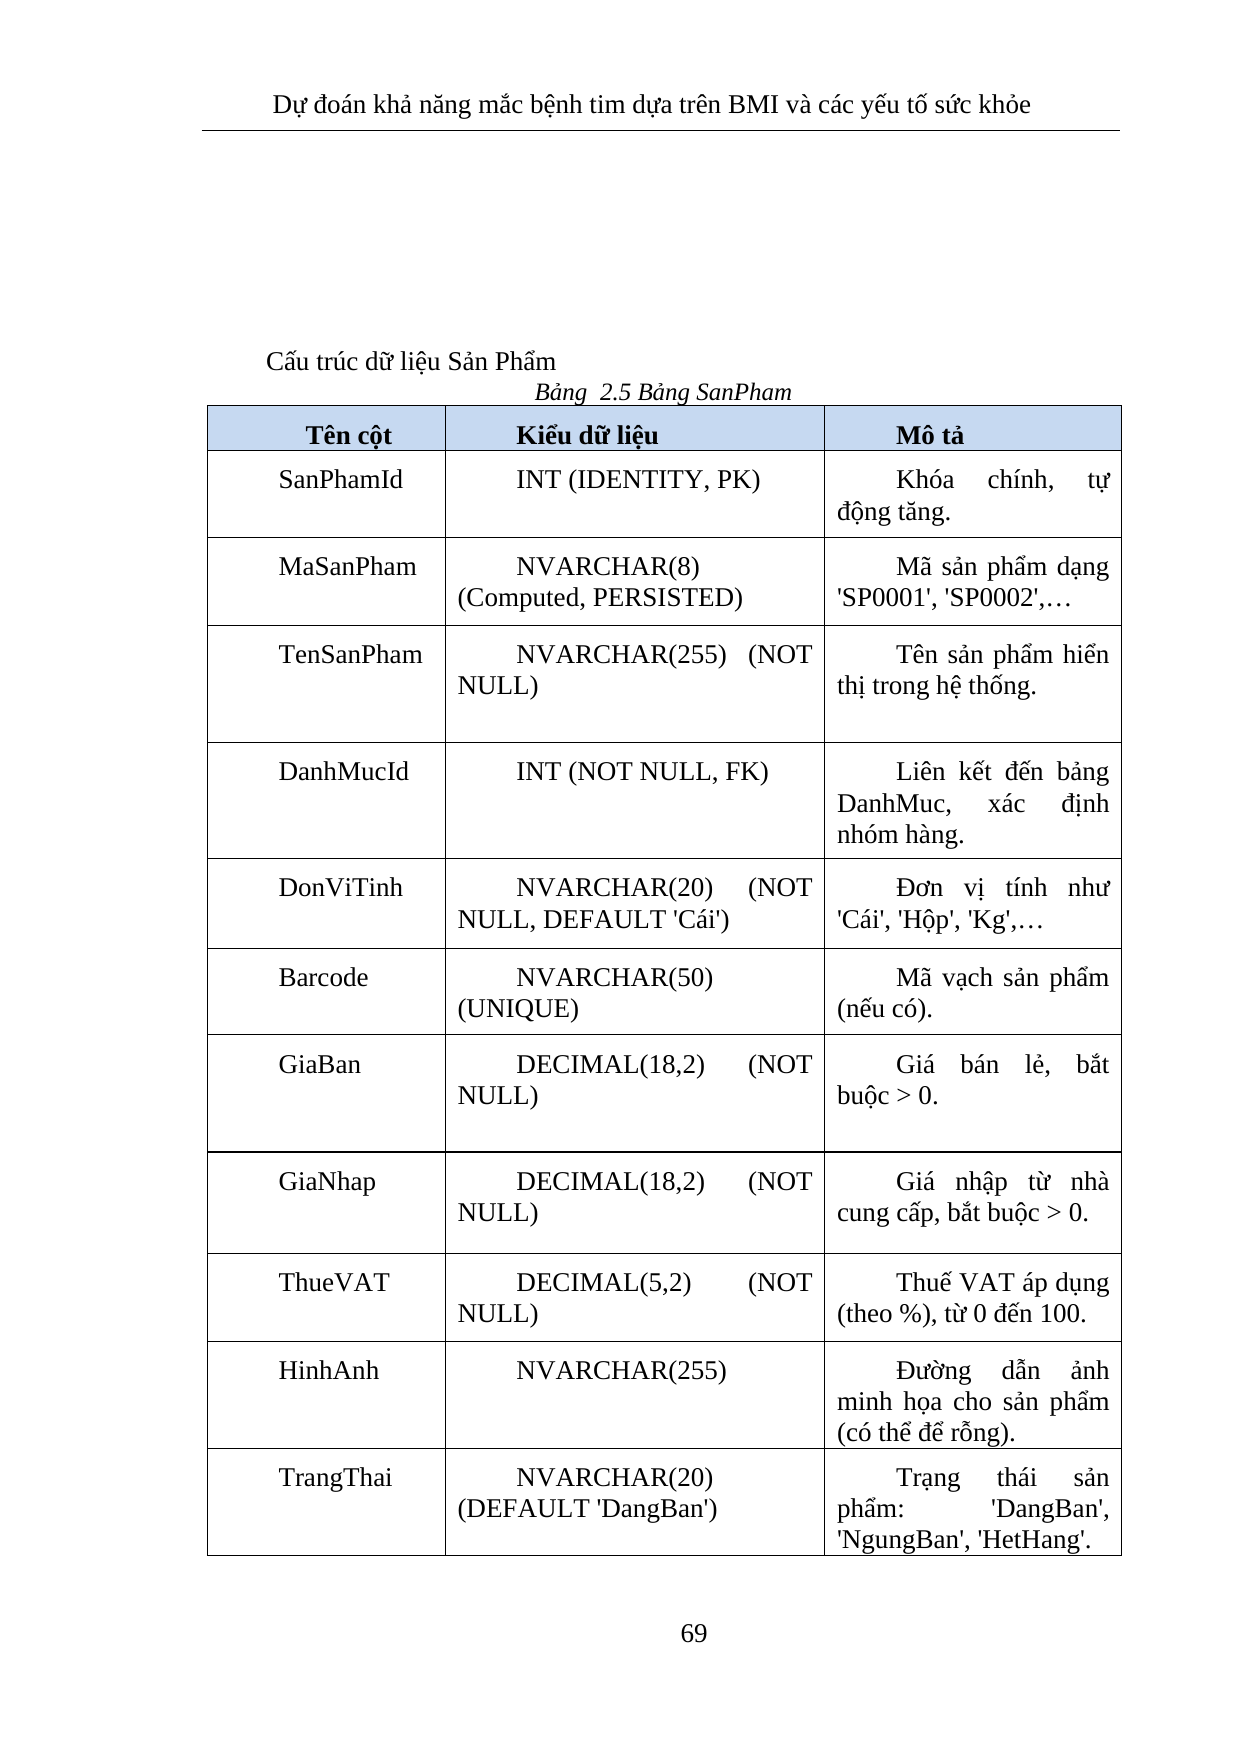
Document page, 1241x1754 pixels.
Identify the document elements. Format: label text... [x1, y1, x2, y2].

table_cell Barcode [208, 949, 445, 1034]
table_cell Giá nhập từ nhà cung cấp, bắt buộc > 0. [825, 1153, 1121, 1253]
table_cell TrangThai [208, 1449, 445, 1555]
table_cell TenSanPham [208, 626, 445, 742]
table_cell ThueVAT [208, 1254, 445, 1341]
table_cell NVARCHAR(255) [446, 1342, 824, 1448]
table_cell HinhAnh [208, 1342, 445, 1448]
table_cell INT (IDENTITY, PK) [446, 451, 824, 537]
table_cell GiaBan [208, 1035, 445, 1151]
table_cell Thuế VAT áp dụng (theo %), từ 0 đến 100. [825, 1254, 1121, 1341]
table_cell NVARCHAR(50) (UNIQUE) [446, 949, 824, 1034]
table_cell Đường dẫn ảnh minh họa cho sản phẩm (có thể để rỗng). [825, 1342, 1121, 1448]
table_cell Khóa chính, tự động tăng. [825, 451, 1121, 537]
table_cell NVARCHAR(255) (NOT NULL) [446, 626, 824, 742]
table_cell SanPhamId [208, 451, 445, 537]
table_cell INT (NOT NULL, FK) [446, 743, 824, 858]
table_header Kiểu dữ liệu [446, 406, 824, 450]
table_cell Liên kết đến bảng DanhMuc, xác định nhóm hàng. [825, 743, 1121, 858]
table_cell DECIMAL(5,2) (NOT NULL) [446, 1254, 824, 1341]
text Cấu trúc dữ liệu Sản Phẩm [207, 345, 1122, 377]
table_cell Mã vạch sản phẩm (nếu có). [825, 949, 1121, 1034]
table_header Tên cột [208, 406, 445, 450]
table_cell Trạng thái sản phẩm: 'DangBan', 'NgungBan', 'HetHang'. [825, 1449, 1121, 1555]
table_cell Giá bán lẻ, bắt buộc > 0. [825, 1035, 1121, 1151]
table_cell NVARCHAR(20) (DEFAULT 'DangBan') [446, 1449, 824, 1555]
table_cell MaSanPham [208, 538, 445, 625]
table_cell NVARCHAR(20) (NOT NULL, DEFAULT 'Cái') [446, 859, 824, 948]
table_cell DonViTinh [208, 859, 445, 948]
table_header Mô tả [825, 406, 1121, 450]
table_cell GiaNhap [208, 1153, 445, 1253]
table_cell DanhMucId [208, 743, 445, 858]
table_cell Tên sản phẩm hiển thị trong hệ thống. [825, 626, 1121, 742]
table_cell DECIMAL(18,2) (NOT NULL) [446, 1035, 824, 1151]
table_cell Mã sản phẩm dạng 'SP0001', 'SP0002',… [825, 538, 1121, 625]
table_cell DECIMAL(18,2) (NOT NULL) [446, 1153, 824, 1253]
table_cell Đơn vị tính như 'Cái', 'Hộp', 'Kg',… [825, 859, 1121, 948]
table_cell NVARCHAR(8) (Computed, PERSISTED) [446, 538, 824, 625]
